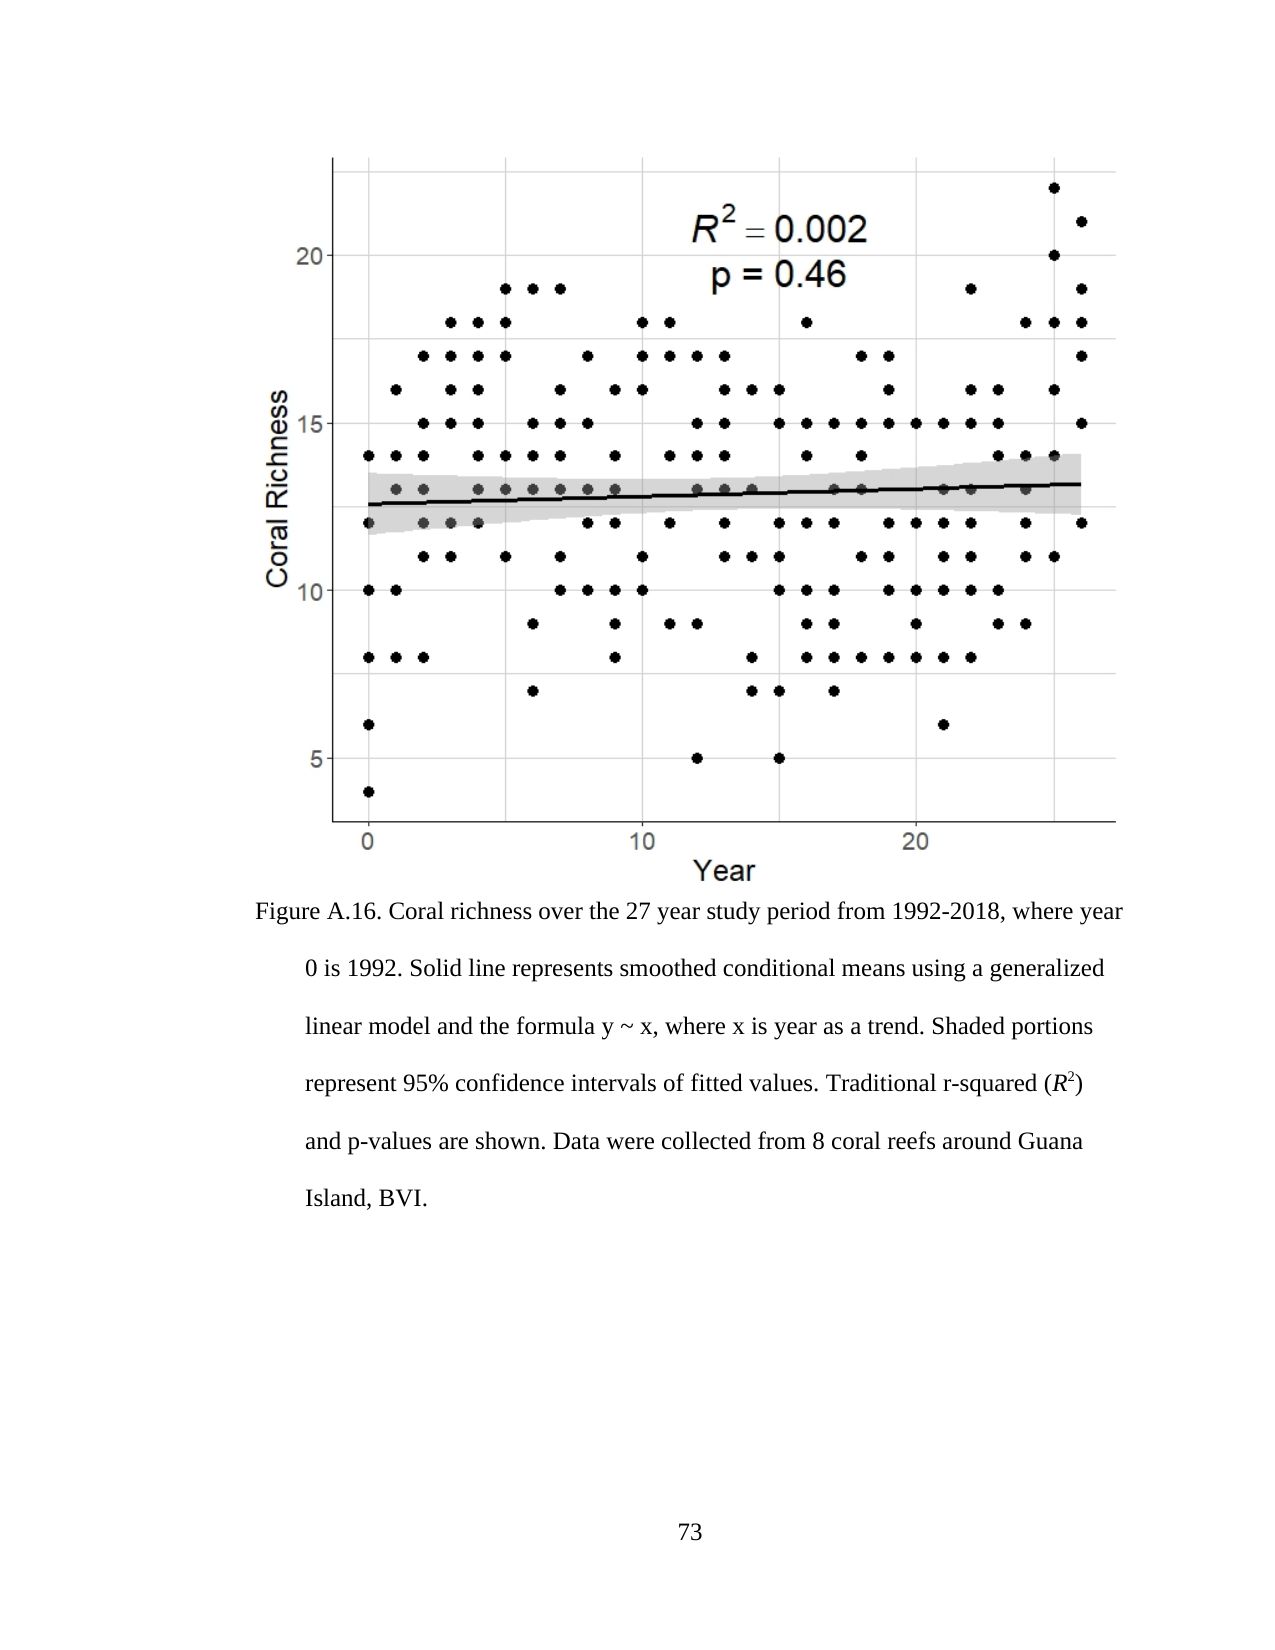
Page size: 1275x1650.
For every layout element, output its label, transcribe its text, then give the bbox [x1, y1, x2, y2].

subtitle Figure A.16. Coral richness over the 27 year study period from 1992-2018, where year 0 is 1992. Solid line represents smoothed conditional means using a generalized linear model and the formula y ~ x, where x is year as a trend. Shaded portions represent 95% confidence intervals of fitted values. Traditional r-squared (R2) and p-values are shown. Data were collected from 8 coral reefs around Guana Island, BVI. [255, 896, 1125, 1212]
picture [255, 150, 1125, 896]
